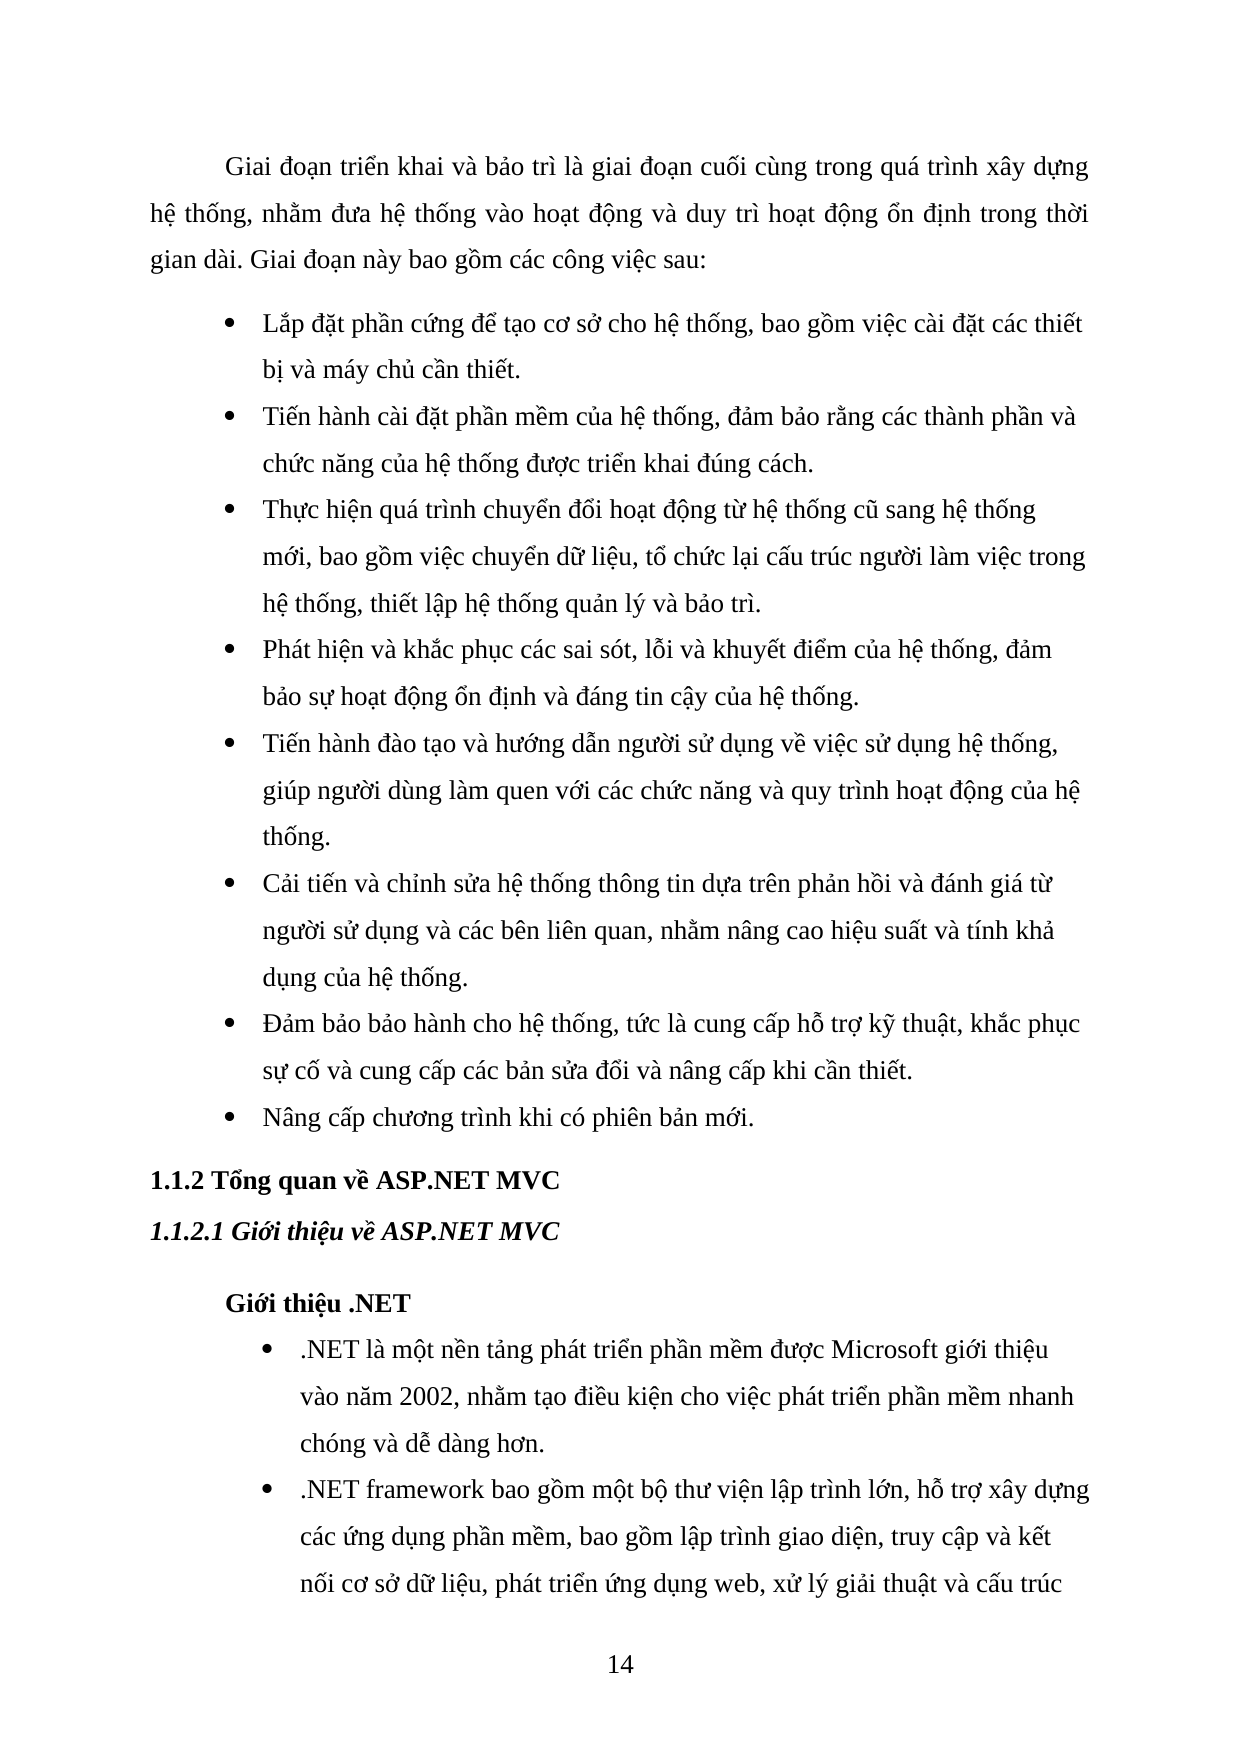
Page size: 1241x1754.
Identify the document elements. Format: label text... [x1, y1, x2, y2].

list Thực hiện quá trình chuyển đổi hoạt động từ hệ thống cũ sang hệ thống mới, bao gồm việc chuyển dữ liệu, tổ chức lại cấu trúc người làm việc trong hệ thống, thiết lập hệ thống quản lý và bảo trì. [225, 493, 1090, 618]
list Tiến hành cài đặt phần mềm của hệ thống, đảm bảo rằng các thành phần và chức năng của hệ thống được triển khai đúng cách. [225, 400, 1090, 478]
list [262, 1473, 1090, 1598]
list Phát hiện và khắc phục các sai sót, lỗi và khuyết điểm của hệ thống, đảm bảo sự hoạt động ổn định và đáng tin cậy của hệ thống. [225, 634, 1090, 712]
list Cải tiến và chỉnh sửa hệ thống thông tin dựa trên phản hồi và đánh giá từ người sử dụng và các bên liên quan, nhằm nâng cao hiệu suất và tính khả dụng của hệ thống. [225, 867, 1090, 992]
list Nâng cấp chương trình khi có phiên bản mới. [225, 1101, 1090, 1132]
list Đảm bảo bảo hành cho hệ thống, tức là cung cấp hỗ trợ kỹ thuật, khắc phục sự cố và cung cấp các bản sửa đổi và nâng cấp khi cần thiết. [225, 1007, 1090, 1085]
list .NET là một nền tảng phát triển phần mềm được Microsoft giới thiệu vào năm 2002, nhằm tạo điều kiện cho việc phát triển phần mềm nhanh chóng và dễ dàng hơn. [262, 1333, 1090, 1458]
list Tiến hành đào tạo và hướng dẫn người sử dụng về việc sử dụng hệ thống, giúp người dùng làm quen với các chức năng và quy trình hoạt động của hệ thống. [225, 727, 1090, 852]
subtitle 1.1.2 Tổng quan về ASP.NET MVC [150, 1164, 1090, 1195]
list Lắp đặt phần cứng để tạo cơ sở cho hệ thống, bao gồm việc cài đặt các thiết bị và máy chủ cần thiết. [225, 307, 1090, 384]
text Giới thiệu .NET [150, 1287, 1090, 1318]
text Giai đoạn triển khai và bảo trì là giai đoạn cuối cùng trong quá trình xây dựng hệ thống, nhằm đưa hệ thống vào hoạt động và duy trì hoạt động ổn định trong thời gian dài. Giai đoạn này bao gồm các công việc sau: [150, 150, 1090, 274]
subtitle 1.1.2.1 Giới thiệu về ASP.NET MVC [150, 1215, 1090, 1246]
